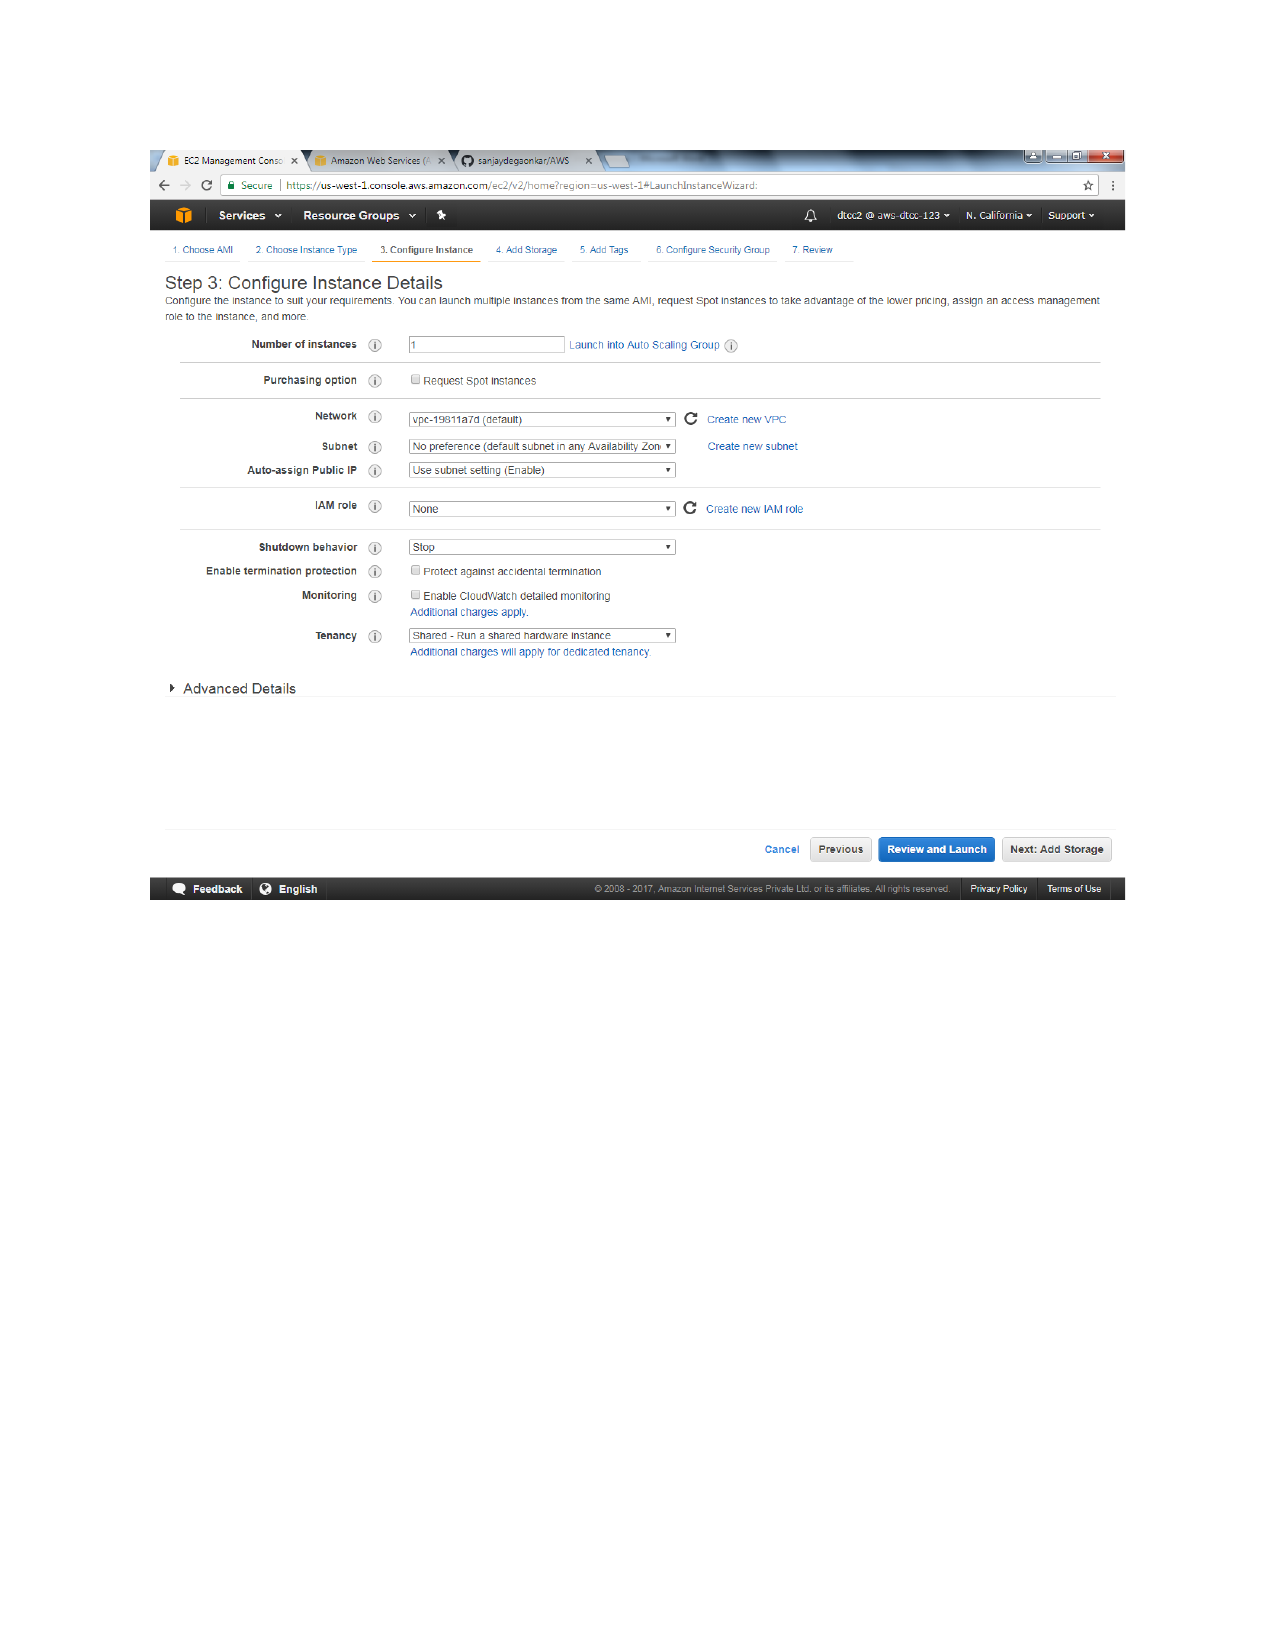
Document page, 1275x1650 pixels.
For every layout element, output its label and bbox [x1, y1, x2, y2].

picture [150, 150, 1125, 900]
